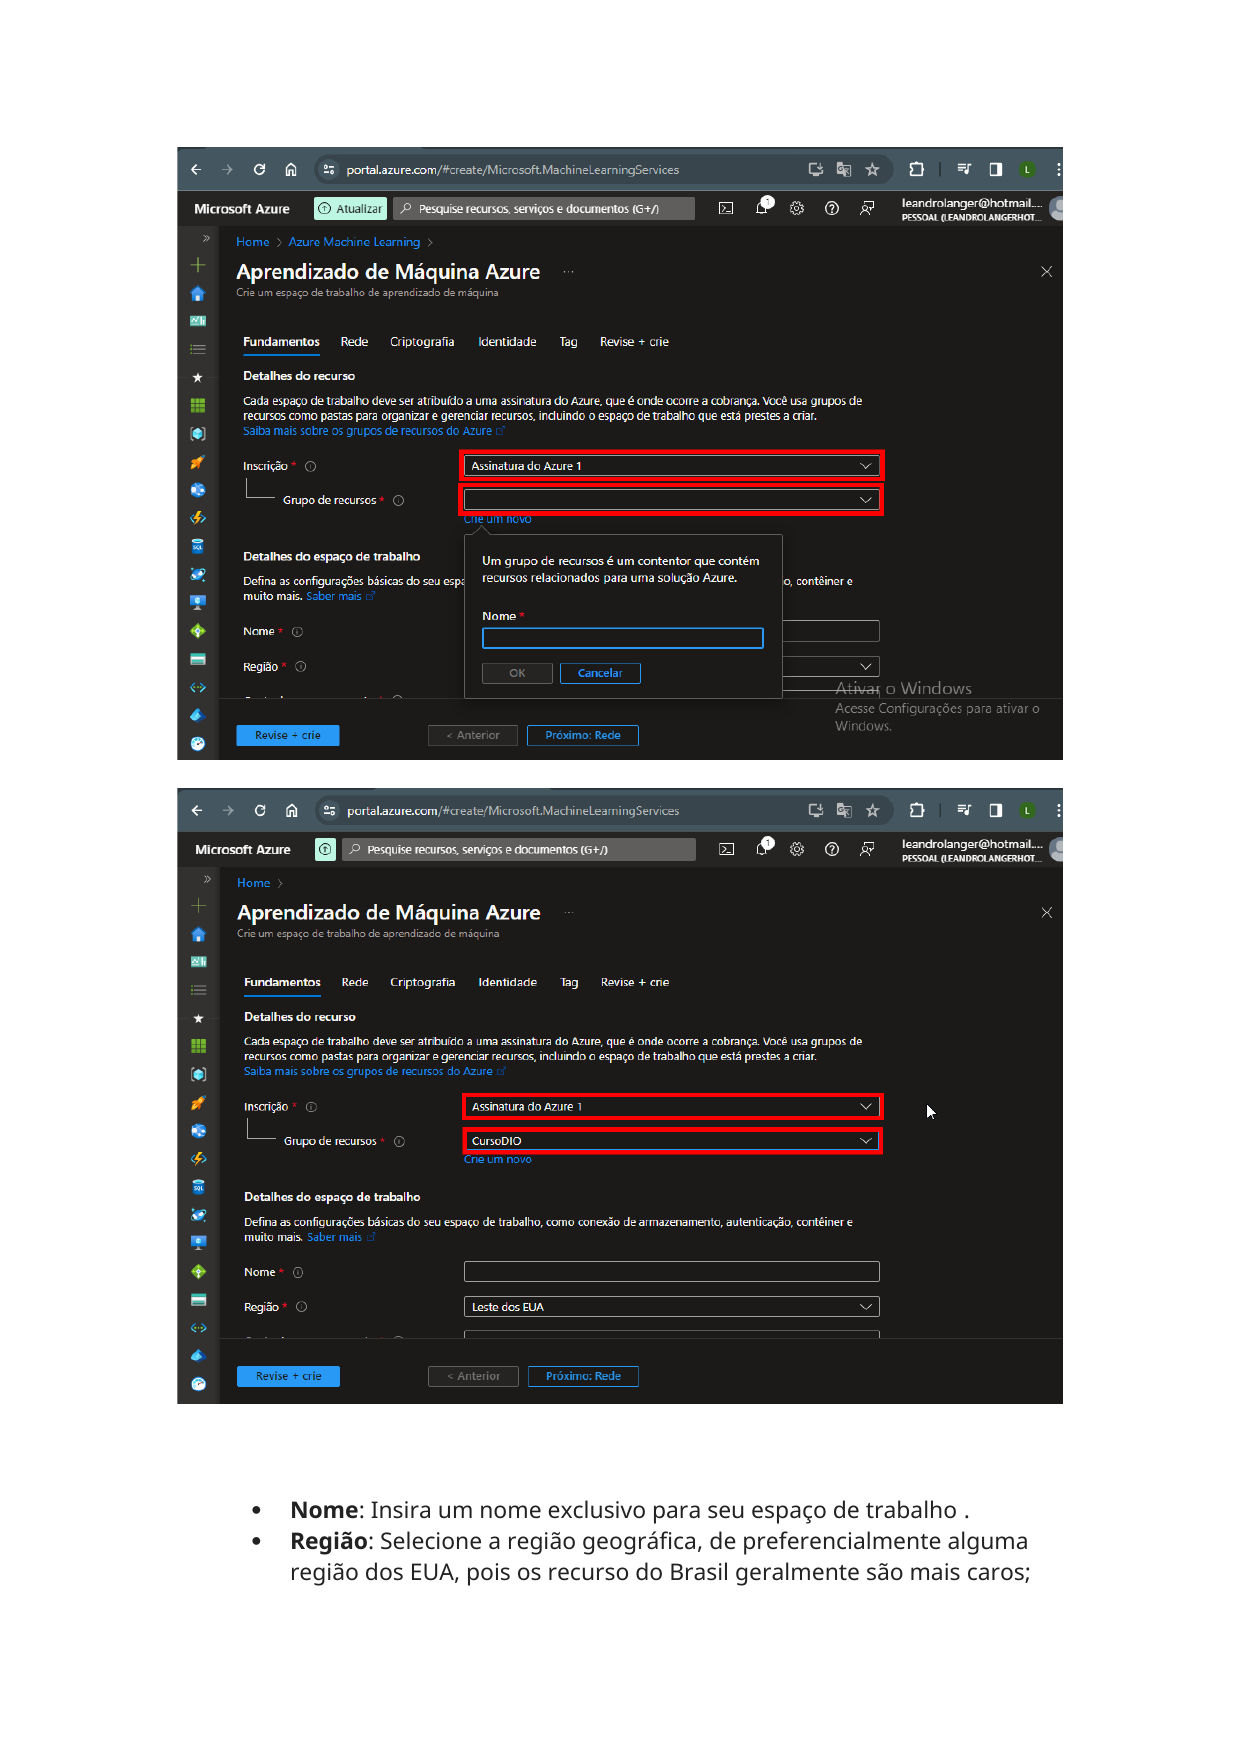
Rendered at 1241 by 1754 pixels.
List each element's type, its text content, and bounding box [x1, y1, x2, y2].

picture [177, 788, 1063, 1404]
list Região: Selecione a região geográfica, de preferencialmente alguma região dos EUA, pois os recurso do Brasil geralmente são mais caros; [252, 1525, 1063, 1587]
list Nome: Insira um nome exclusivo para seu espaço de trabalho . [252, 1494, 1063, 1525]
picture [177, 147, 1063, 760]
